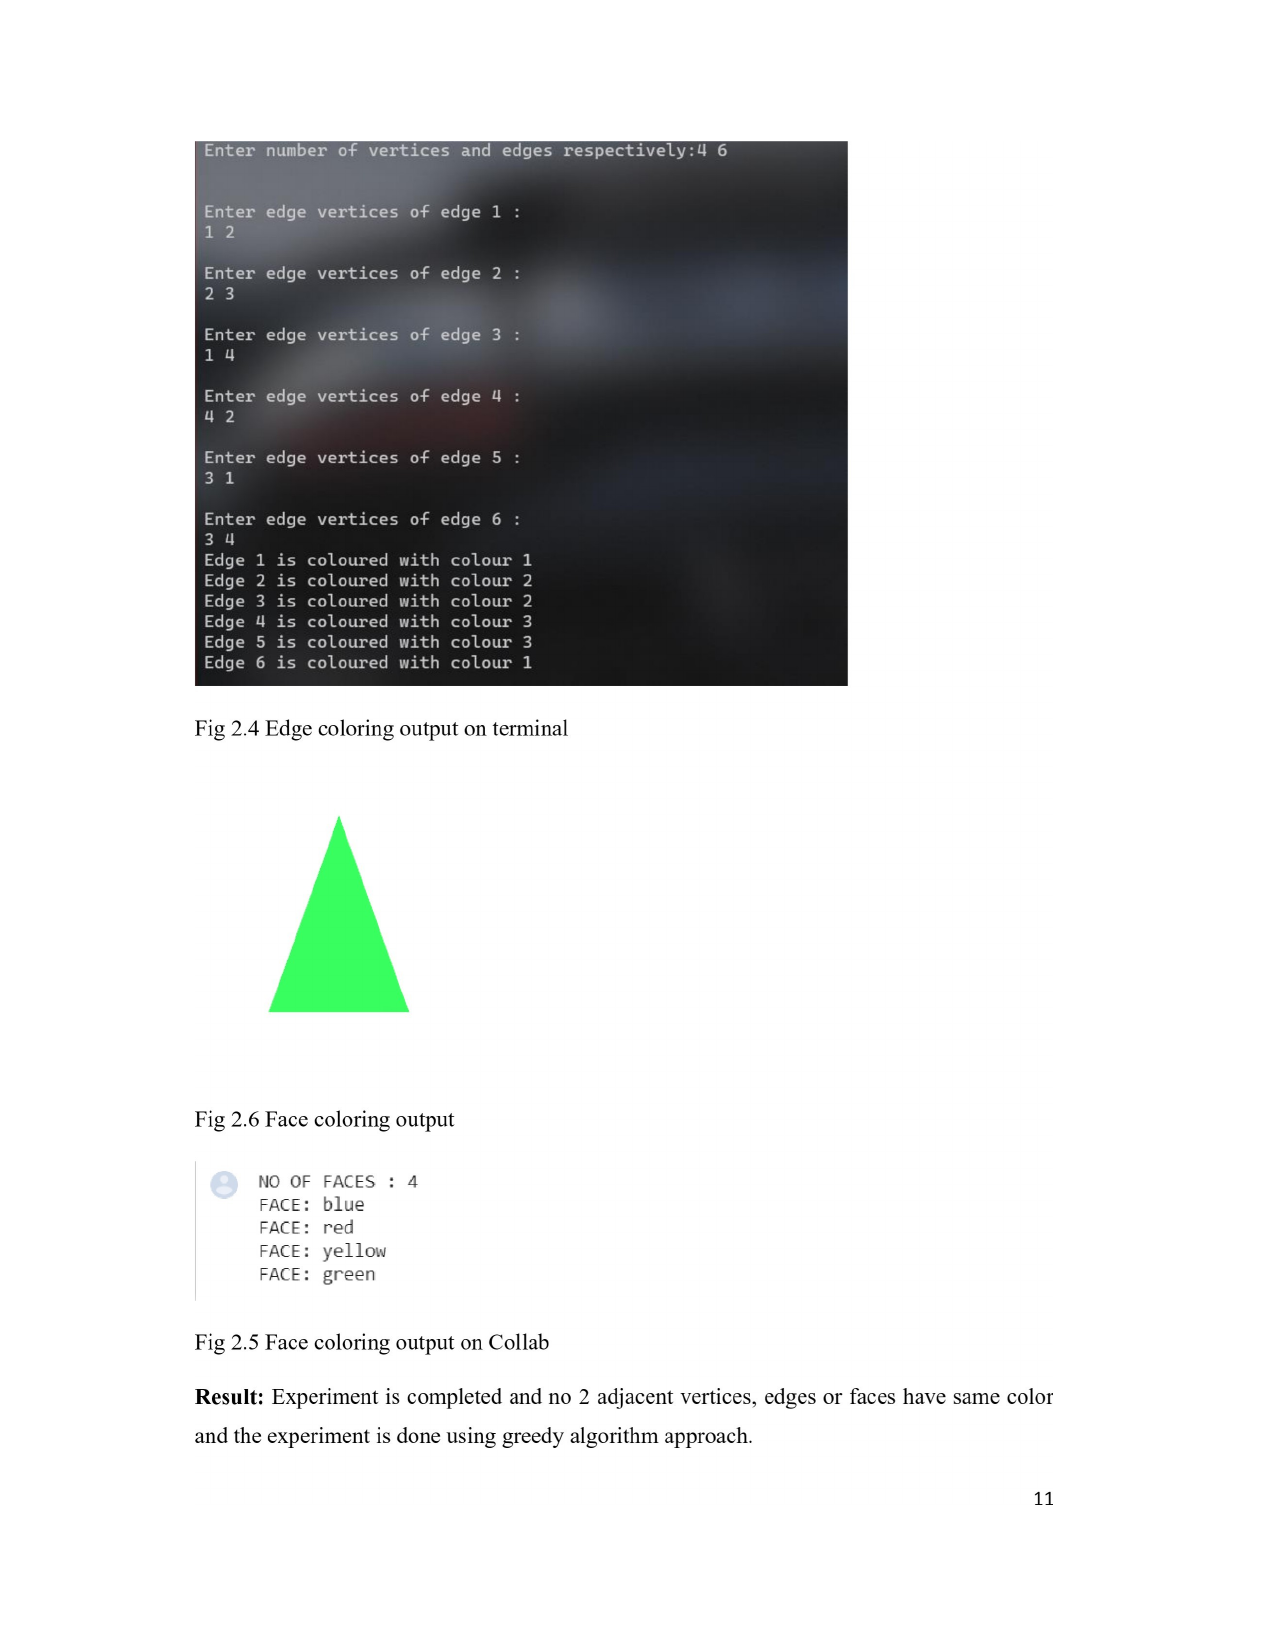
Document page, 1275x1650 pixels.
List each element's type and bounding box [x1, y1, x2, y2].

picture [194, 141, 1053, 1505]
